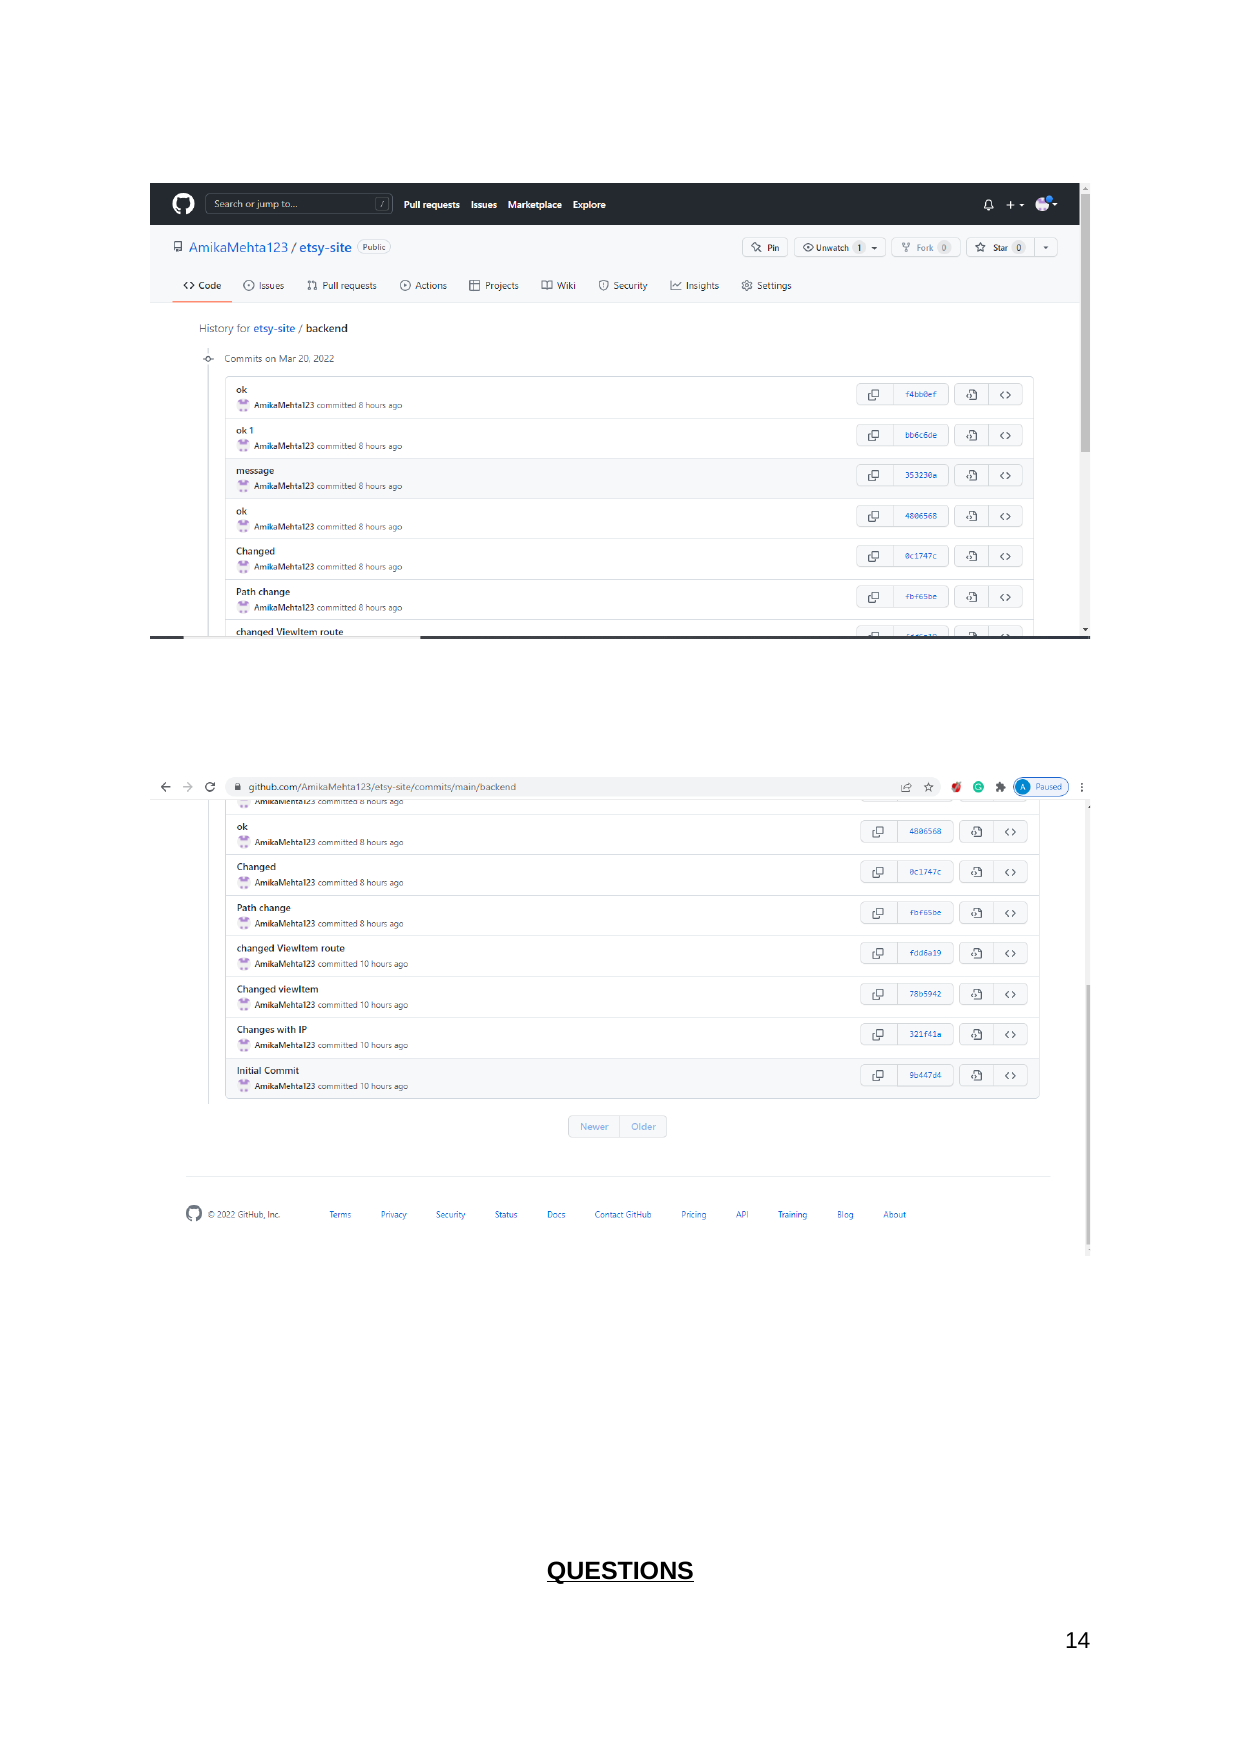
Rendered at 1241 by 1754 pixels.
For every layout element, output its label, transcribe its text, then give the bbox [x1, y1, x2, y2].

picture [150, 774, 1091, 1256]
text QUESTIONS [150, 1556, 1090, 1585]
picture [150, 183, 1091, 639]
